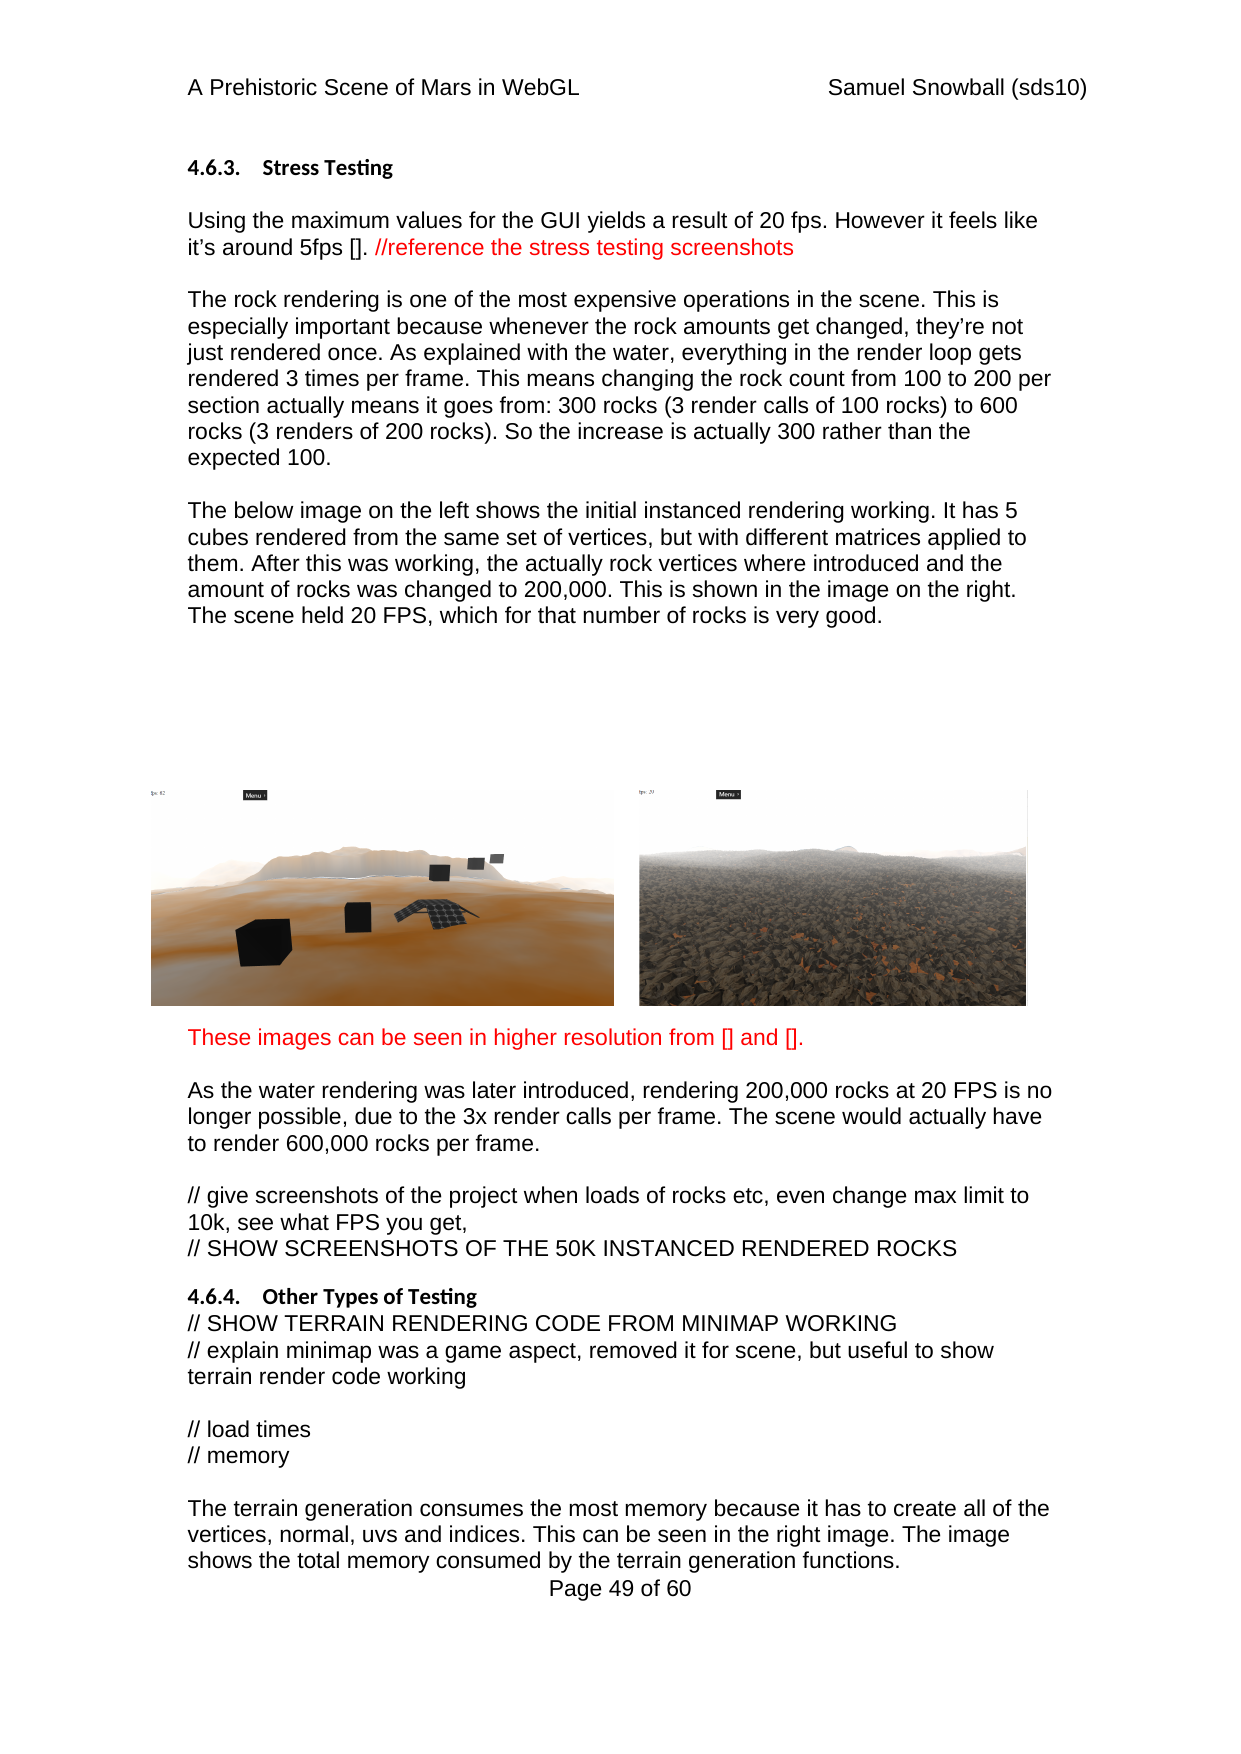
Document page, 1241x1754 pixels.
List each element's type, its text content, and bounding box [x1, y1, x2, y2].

text // explain minimap was a game aspect, removed it for scene, but useful to show terrain render code working [187, 1337, 1053, 1389]
text The below image on the left shows the initial instanced rendering working. It has 5 cubes rendered from the same set of vertices, but with different matrices applied to them. After this was working, the actually rock vertices where introduced and the amount of rocks was changed to 200,000. This is shown in the image on the right. The scene held 20 FPS, which for that number of rocks is very good. [187, 497, 1053, 629]
text // give screenshots of the project when loads of rocks etc, even change max limit to 10k, see what FPS you get, [187, 1182, 1053, 1235]
text // memory [187, 1442, 1053, 1468]
text // SHOW TERRAIN RENDERING CODE FROM MINIMAP WORKING [187, 1310, 1053, 1337]
text The rock rendering is one of the most expensive operations in the scene. This is especially important because whenever the rock amounts get changed, they’re not just rendered once. As explained with the water, everything in the render loop gets rendered 3 times per frame. This means changing the rock count from 100 to 200 per section actually means it goes from: 300 rocks (3 render calls of 100 rocks) to 600 rocks (3 renders of 200 rocks). So the increase is actually 300 rather than the expected 100. [187, 286, 1053, 471]
text // SHOW SCREENSHOTS OF THE 50K INSTANCED RENDERED ROCKS [187, 1235, 1053, 1261]
picture [151, 790, 614, 1006]
subtitle Other Types of Testing [187, 1282, 1053, 1310]
text // load times [187, 1416, 1053, 1442]
text As the water rendering was later introduced, rendering 200,000 rocks at 20 FPS is no longer possible, due to the 3x render calls per frame. The scene would actually have to render 600,000 rocks per frame. [187, 1077, 1053, 1156]
subtitle Stress Testing [187, 153, 1053, 181]
text Using the maximum values for the GUI yields a result of 20 fps. However it feels like it’s around 5fps []. //reference the stress testing screenshots [187, 207, 1053, 260]
text The terrain generation consumes the most memory because it has to create all of the vertices, normal, uvs and indices. This can be seen in the right image. The image shows the total memory consumed by the terrain generation functions. [187, 1495, 1053, 1574]
picture [639, 790, 1028, 813]
